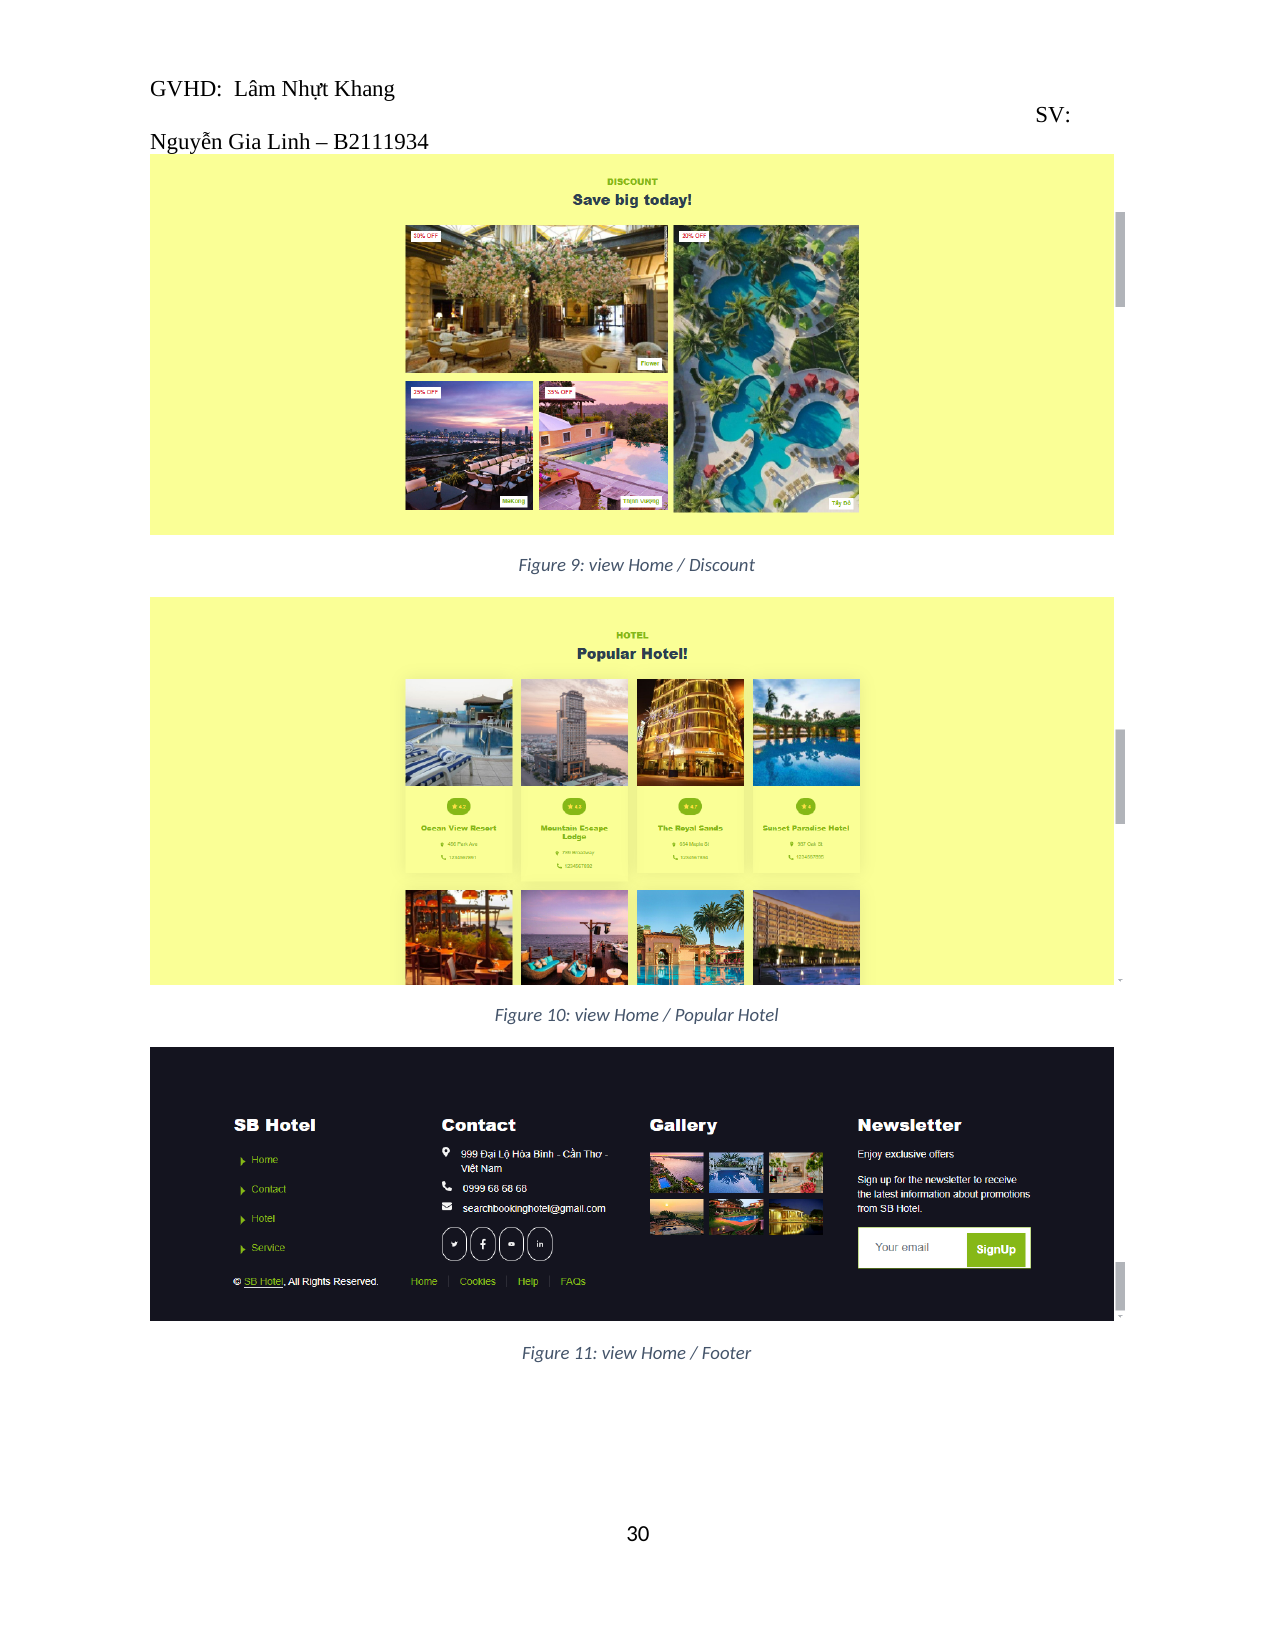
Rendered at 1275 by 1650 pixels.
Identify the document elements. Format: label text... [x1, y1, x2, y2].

picture [150, 597, 1125, 985]
picture [150, 1047, 1125, 1321]
picture [150, 154, 1125, 535]
text Figure 9: view Home / Discount [150, 553, 1125, 576]
text Figure 11: view Home / Footer [150, 1341, 1125, 1364]
text Figure 10: view Home / Popular Hotel [150, 1003, 1125, 1026]
